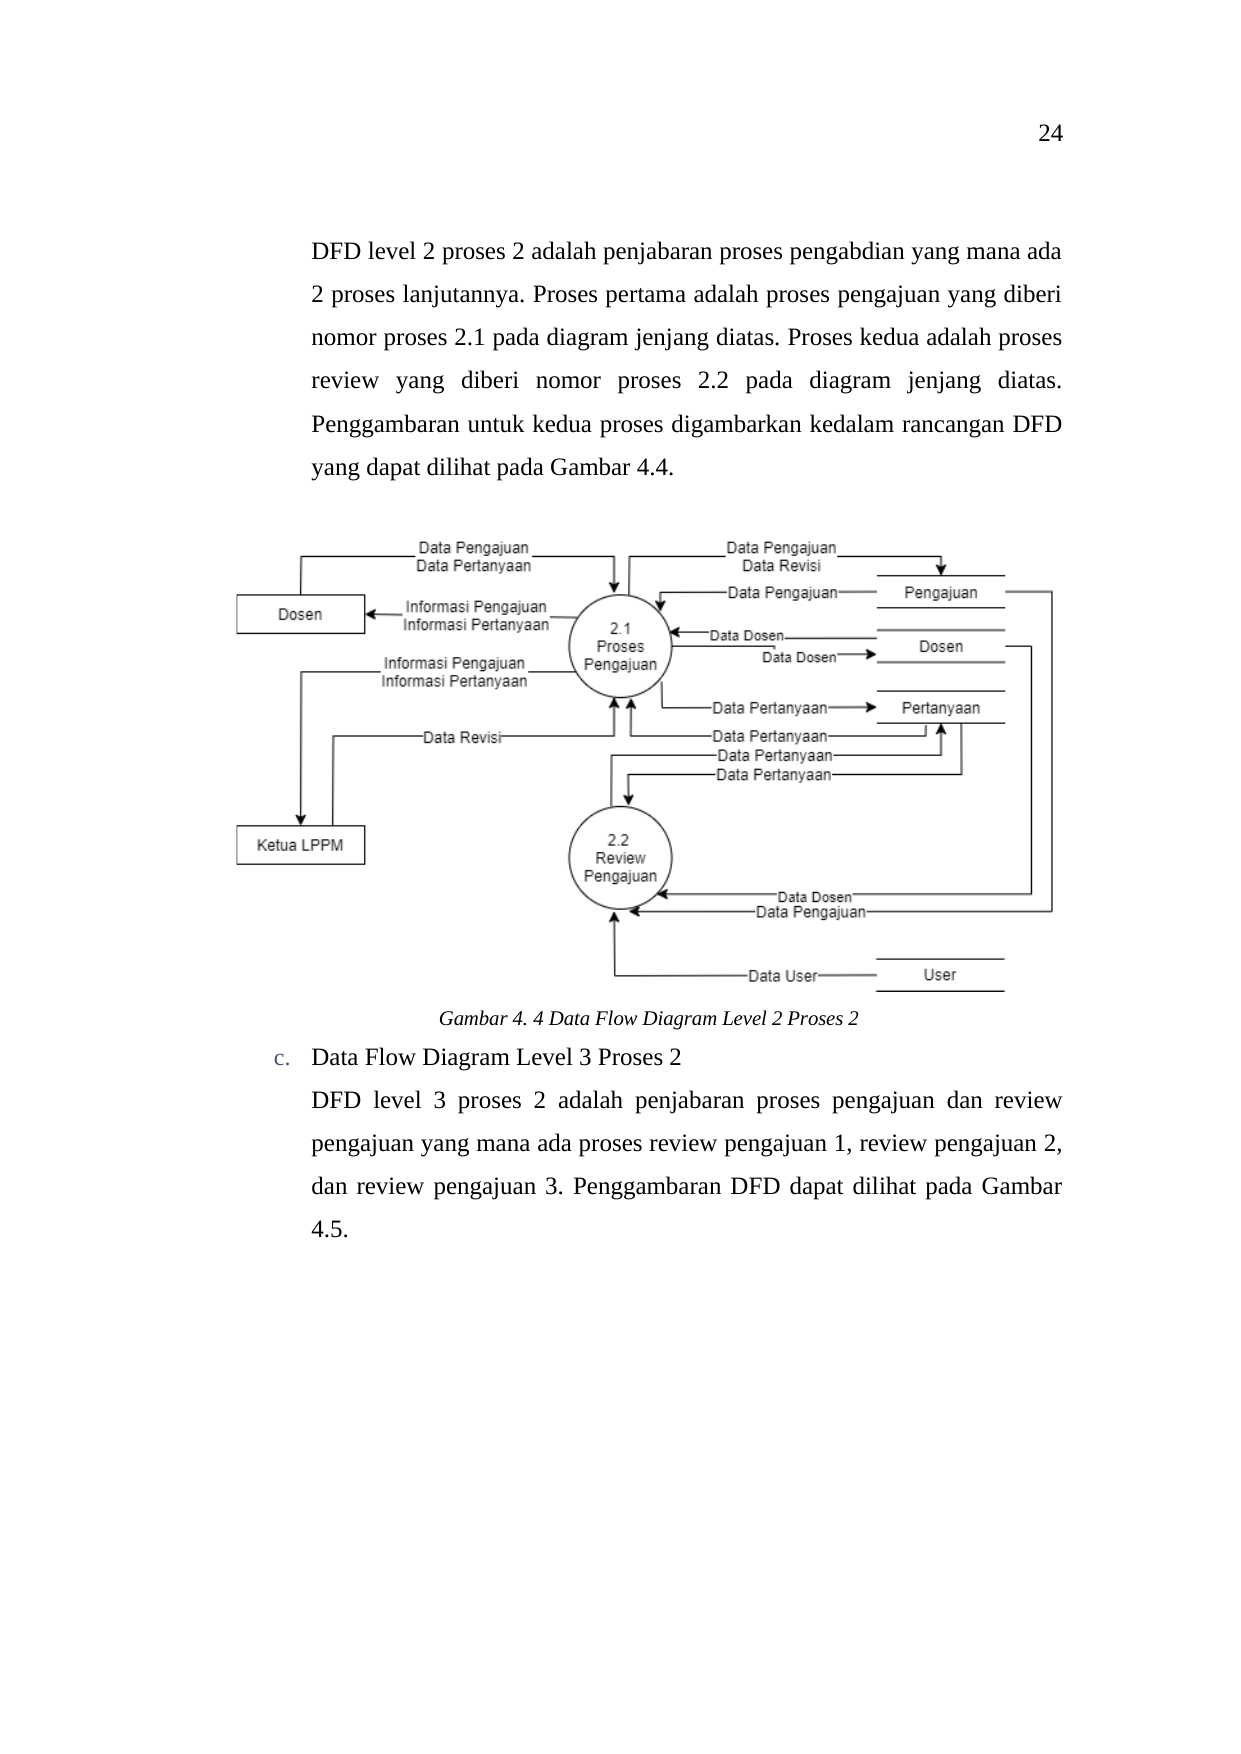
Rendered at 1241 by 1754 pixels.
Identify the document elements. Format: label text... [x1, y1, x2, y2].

picture [236, 538, 1063, 992]
list DFD level 2 proses 2 adalah penjabaran proses pengabdian yang mana ada 2 proses lanjutannya. Proses pertama adalah proses pengajuan yang diberi nomor proses 2.1 pada diagram jenjang diatas. Proses kedua adalah proses review yang diberi nomor proses 2.2 pada diagram jenjang diatas. Penggambaran untuk kedua proses digambarkan kedalam rancangan DFD yang dapat dilihat pada Gambar 4.4. [311, 236, 1063, 481]
list DFD level 3 proses 2 adalah penjabaran proses pengajuan dan review pengajuan yang mana ada proses review pengajuan 1, review pengajuan 2, dan review pengajuan 3. Penggambaran DFD dapat dilihat pada Gambar 4.5. [311, 1085, 1063, 1243]
list Data Flow Diagram Level 3 Proses 2 [274, 1042, 1063, 1071]
text Gambar 4. 4 Data Flow Diagram Level 2 Proses 2 [236, 1006, 1063, 1030]
